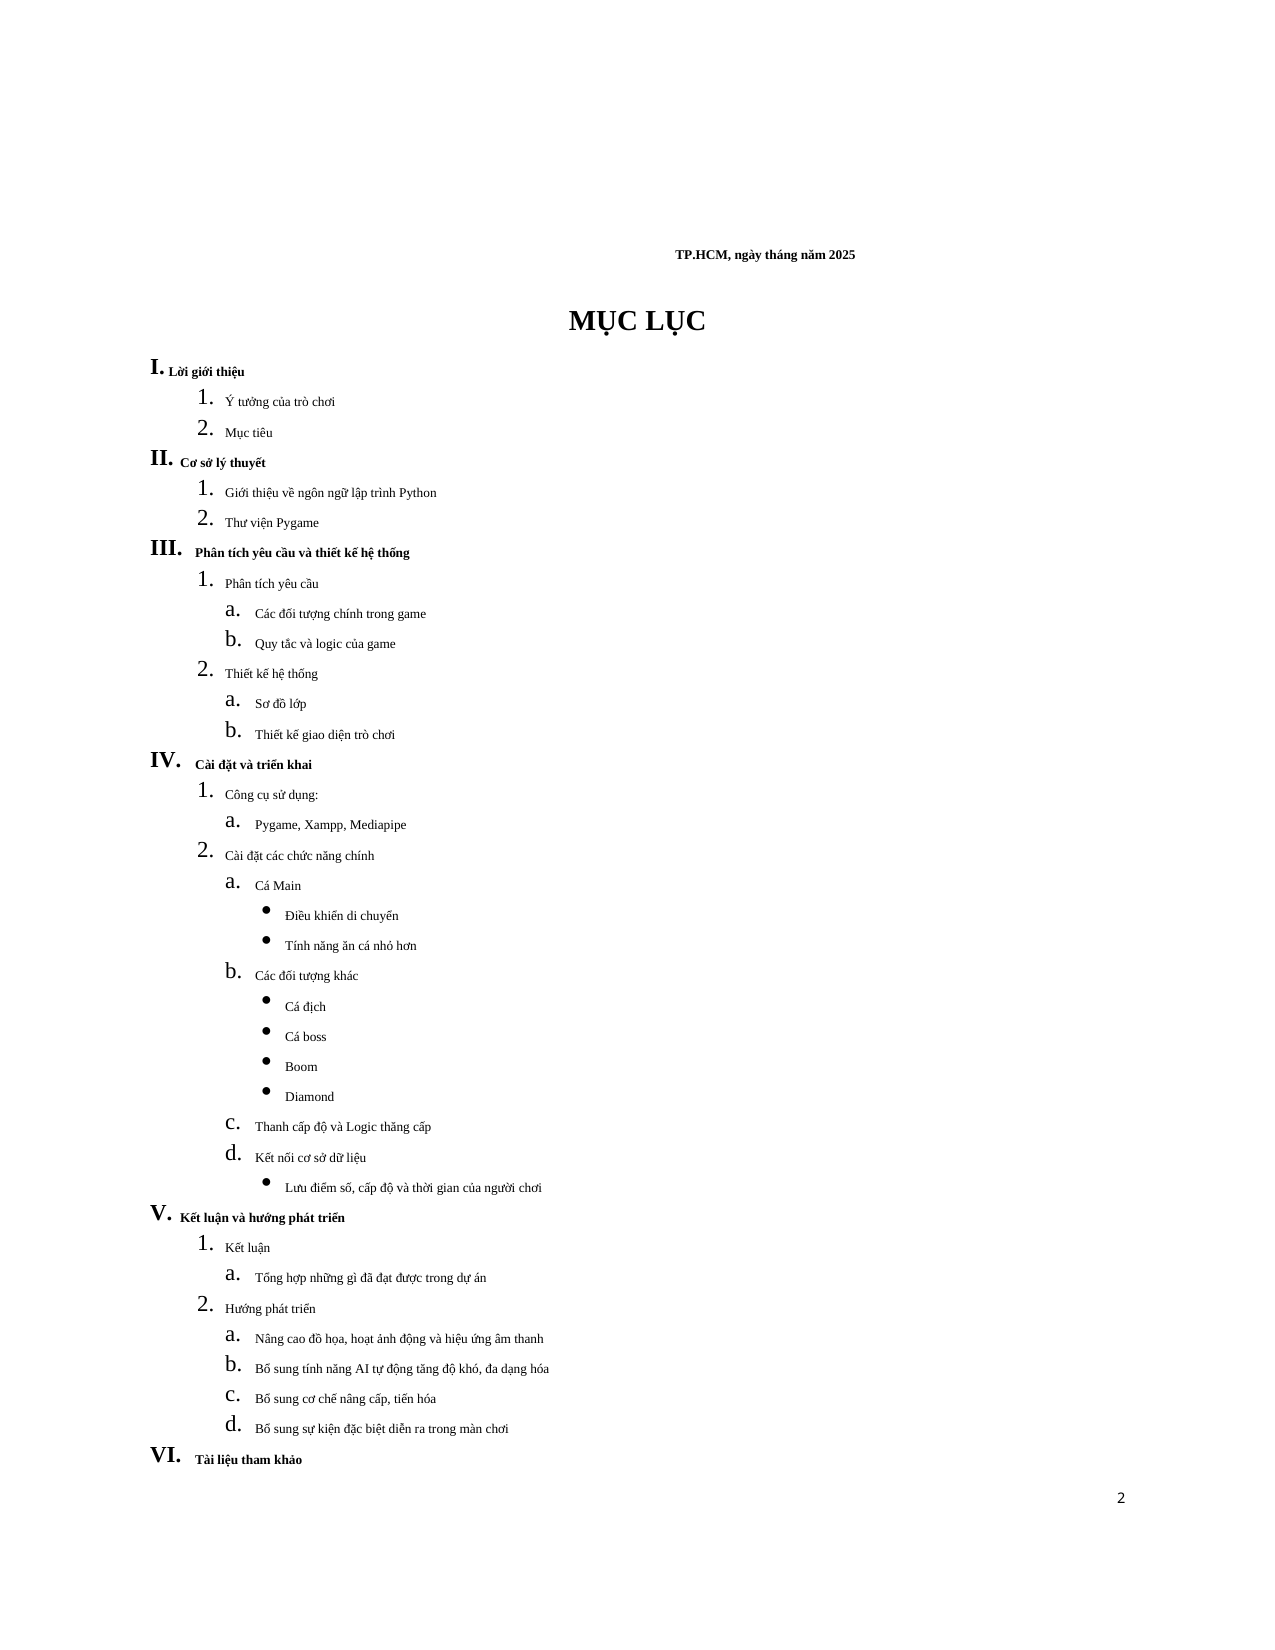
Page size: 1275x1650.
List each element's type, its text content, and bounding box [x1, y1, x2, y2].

list Bổ sung sự kiện đặc biệt diễn ra trong màn chơi [225, 1411, 1125, 1437]
list Tài liệu tham khảo [150, 1441, 1125, 1467]
list Cá Main [225, 867, 1125, 893]
list Mục tiêu [197, 414, 1125, 440]
list Kết luận và hướng phát triển [150, 1199, 1125, 1225]
list Cá boss [262, 1018, 1125, 1044]
list Cài đặt và triển khai [150, 746, 1125, 772]
list Bổ sung cơ chế nâng cấp, tiến hóa [225, 1380, 1125, 1407]
text TP.HCM, ngày tháng năm 2025 [600, 236, 1125, 262]
list Nâng cao đồ họa, hoạt ảnh động và hiệu ứng âm thanh [225, 1320, 1125, 1346]
list Tổng hợp những gì đã đạt được trong dự án [225, 1259, 1125, 1286]
list Phân tích yêu cầu và thiết kế hệ thống [150, 534, 1125, 561]
list Cơ sở lý thuyết [150, 444, 1125, 470]
list Cá địch [262, 988, 1125, 1014]
text MỤC LỤC [150, 279, 1125, 337]
list Phân tích yêu cầu [197, 565, 1125, 591]
list Các đối tượng chính trong game [225, 595, 1125, 621]
list Cài đặt các chức năng chính [197, 837, 1125, 863]
list Hướng phát triển [197, 1290, 1125, 1316]
list Pygame, Xampp, Mediapipe [225, 806, 1125, 833]
list Bổ sung tính năng AI tự động tăng độ khó, đa dạng hóa [225, 1350, 1125, 1376]
list Thiết kế hệ thống [197, 655, 1125, 682]
list Giới thiệu về ngôn ngữ lập trình Python [197, 474, 1125, 500]
list Sơ đồ lớp [225, 686, 1125, 712]
list Ý tưởng của trò chơi [197, 383, 1125, 410]
list Thiết kế giao diện trò chơi [225, 716, 1125, 742]
list Boom [262, 1048, 1125, 1074]
list Điều khiển di chuyển [262, 897, 1125, 923]
list Kết luận [197, 1229, 1125, 1256]
list Tính năng ăn cá nhỏ hơn [262, 927, 1125, 953]
list Lời giới thiệu [150, 353, 1125, 379]
list Diamond [262, 1078, 1125, 1104]
list Quy tắc và logic của game [225, 625, 1125, 651]
list Các đối tượng khác [225, 957, 1125, 984]
list Công cụ sử dụng: [197, 776, 1125, 802]
list Thanh cấp độ và Logic thăng cấp [225, 1108, 1125, 1135]
list Lưu điểm số, cấp độ và thời gian của người chơi [262, 1169, 1125, 1195]
list Kết nối cơ sở dữ liệu [225, 1139, 1125, 1165]
list Thư viện Pygame [197, 504, 1125, 531]
